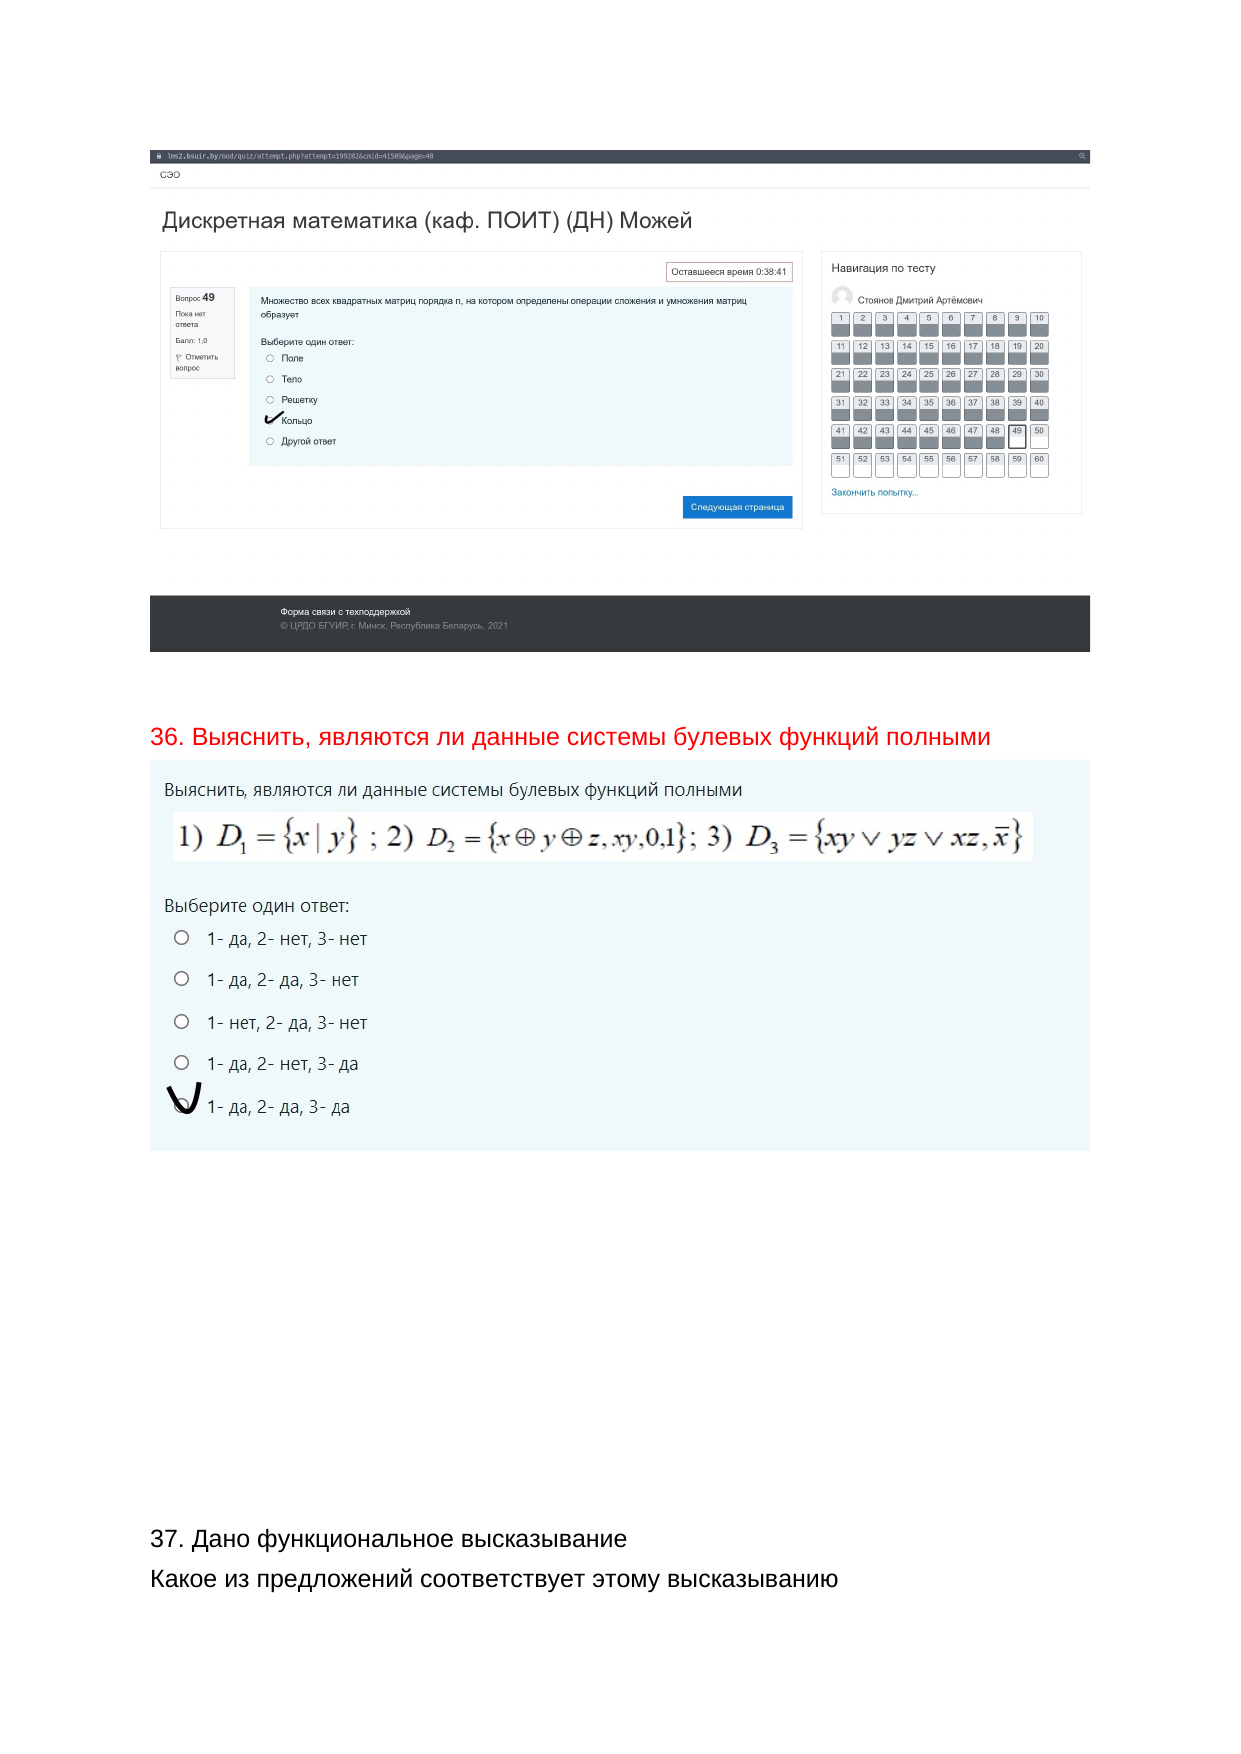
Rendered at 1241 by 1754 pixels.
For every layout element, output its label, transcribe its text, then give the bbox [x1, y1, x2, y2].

text 36. Выяснить, являются ли данные системы булевых функций полными [150, 722, 1090, 751]
text Какое из предложений соответствует этому высказыванию [150, 1564, 1090, 1593]
picture [150, 755, 1091, 1151]
picture [150, 150, 1091, 652]
text 37. Дано функциональное высказывание [150, 1524, 1090, 1553]
